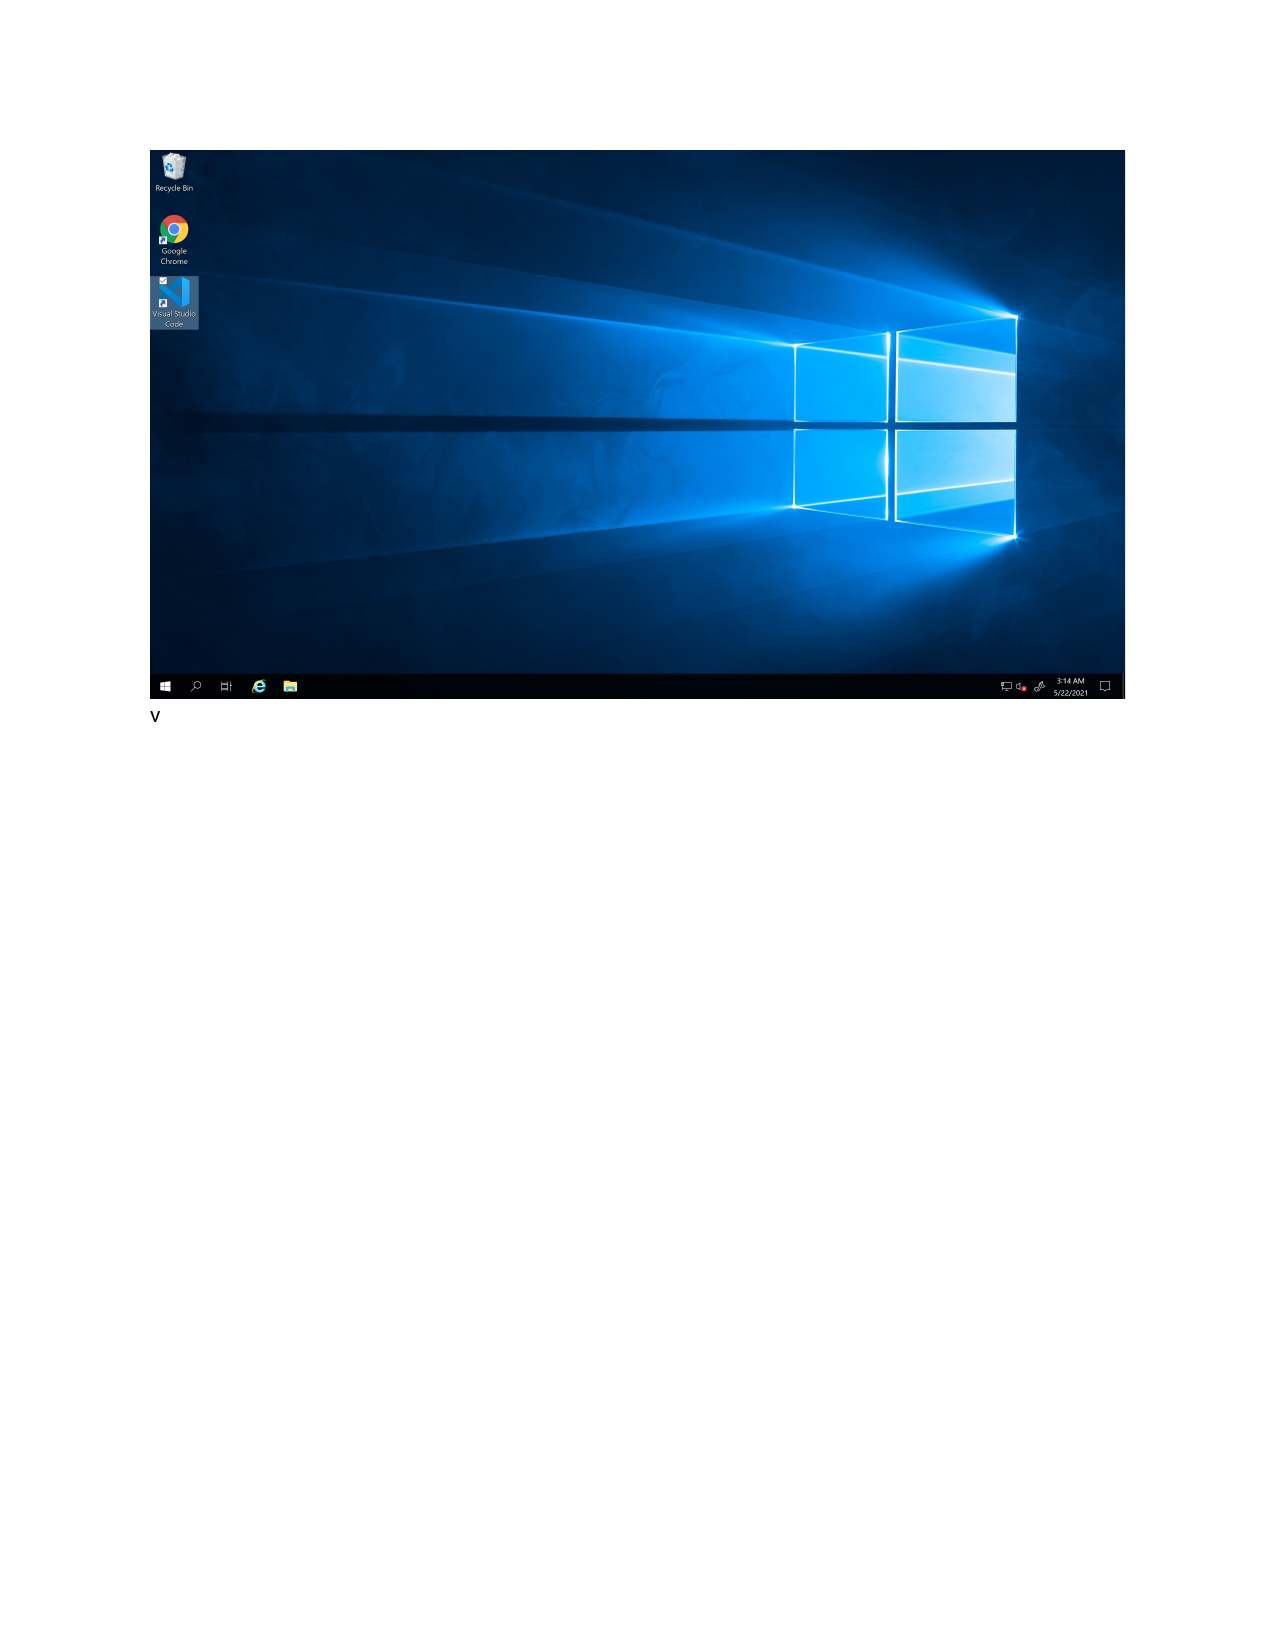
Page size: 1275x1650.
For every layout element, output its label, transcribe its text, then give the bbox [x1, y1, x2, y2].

picture [150, 150, 1125, 699]
text v [150, 699, 1125, 729]
